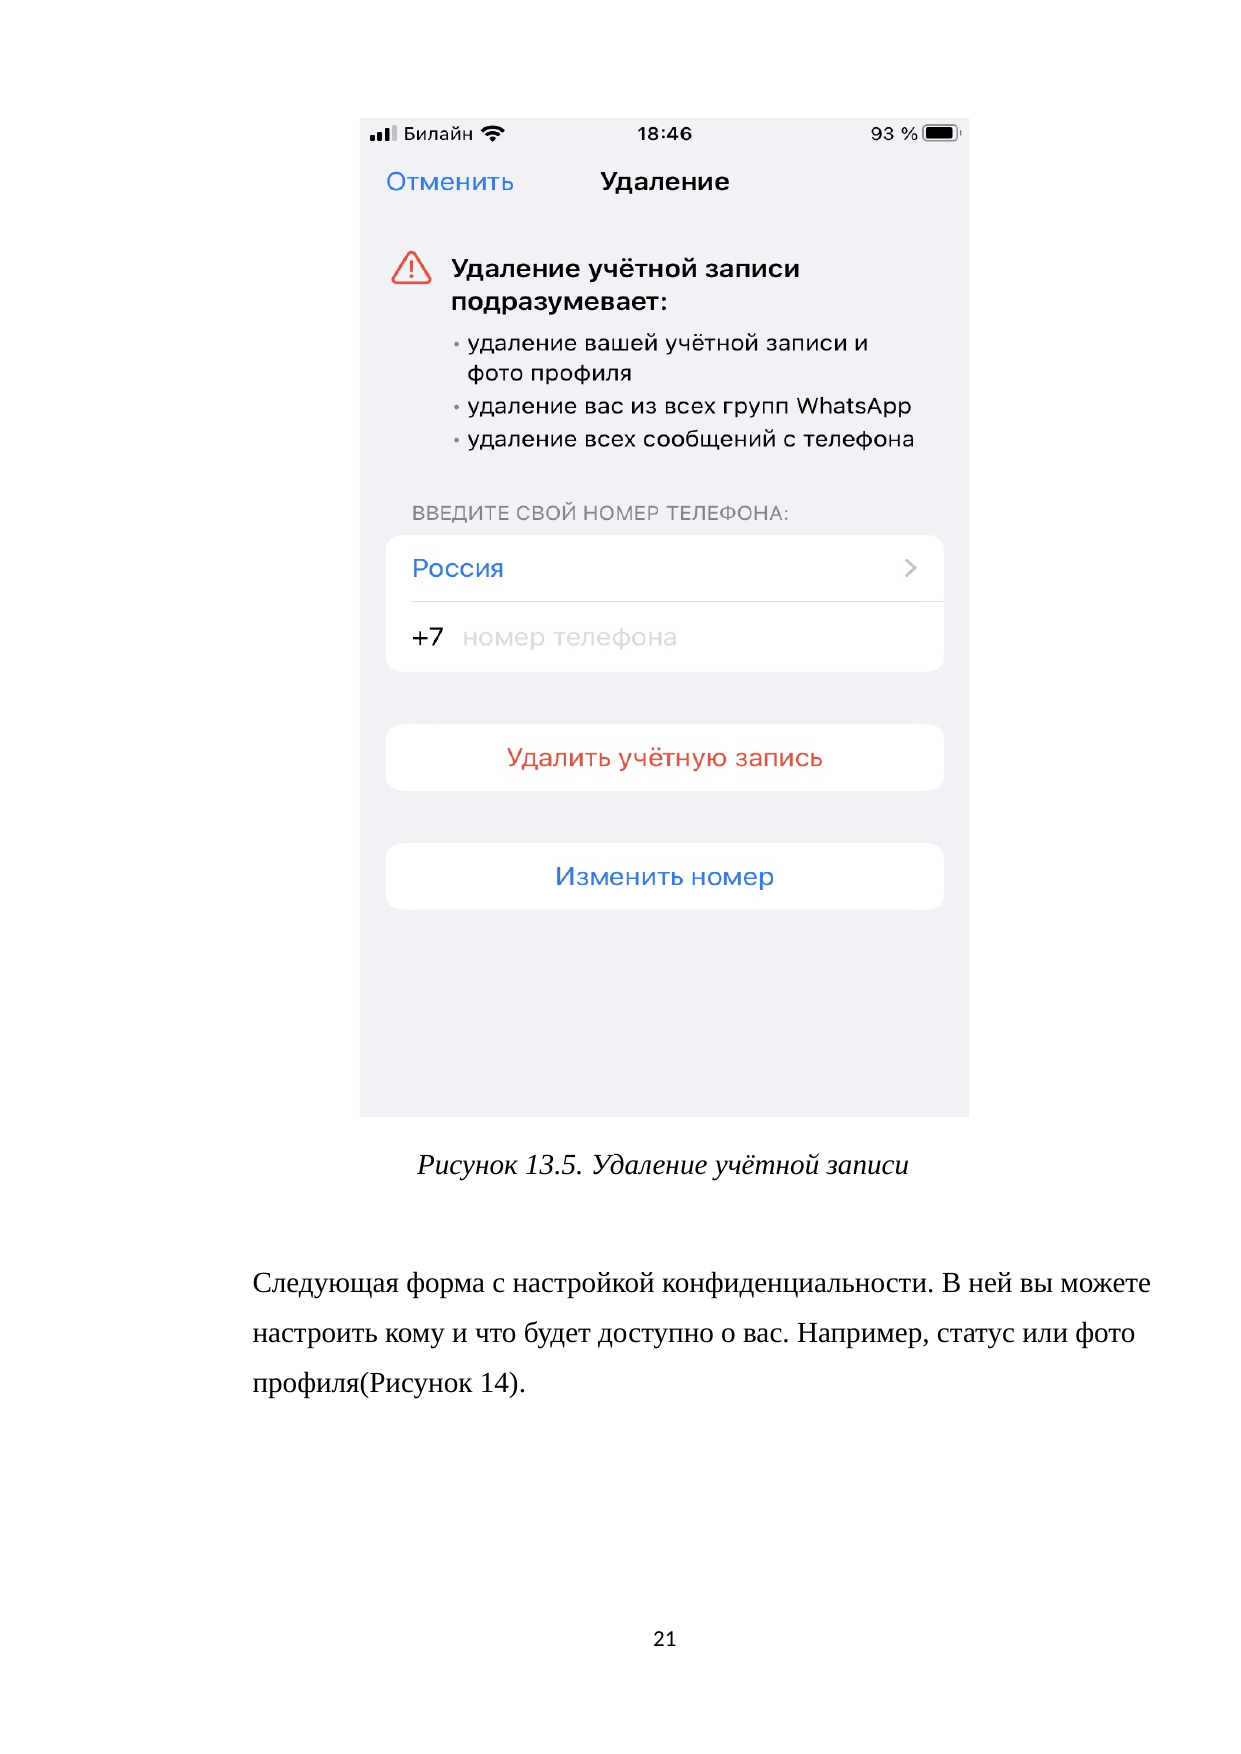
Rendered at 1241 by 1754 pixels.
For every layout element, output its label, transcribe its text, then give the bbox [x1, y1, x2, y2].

list Следующая форма с настройкой конфиденциальности. В ней вы можете настроить кому и что будет доступно о вас. Например, статус или фото профиля(Рисунок 14). [252, 1265, 1152, 1399]
picture [359, 118, 970, 1117]
text Рисунок 13.5. Удаление учётной записи [177, 1147, 1152, 1181]
